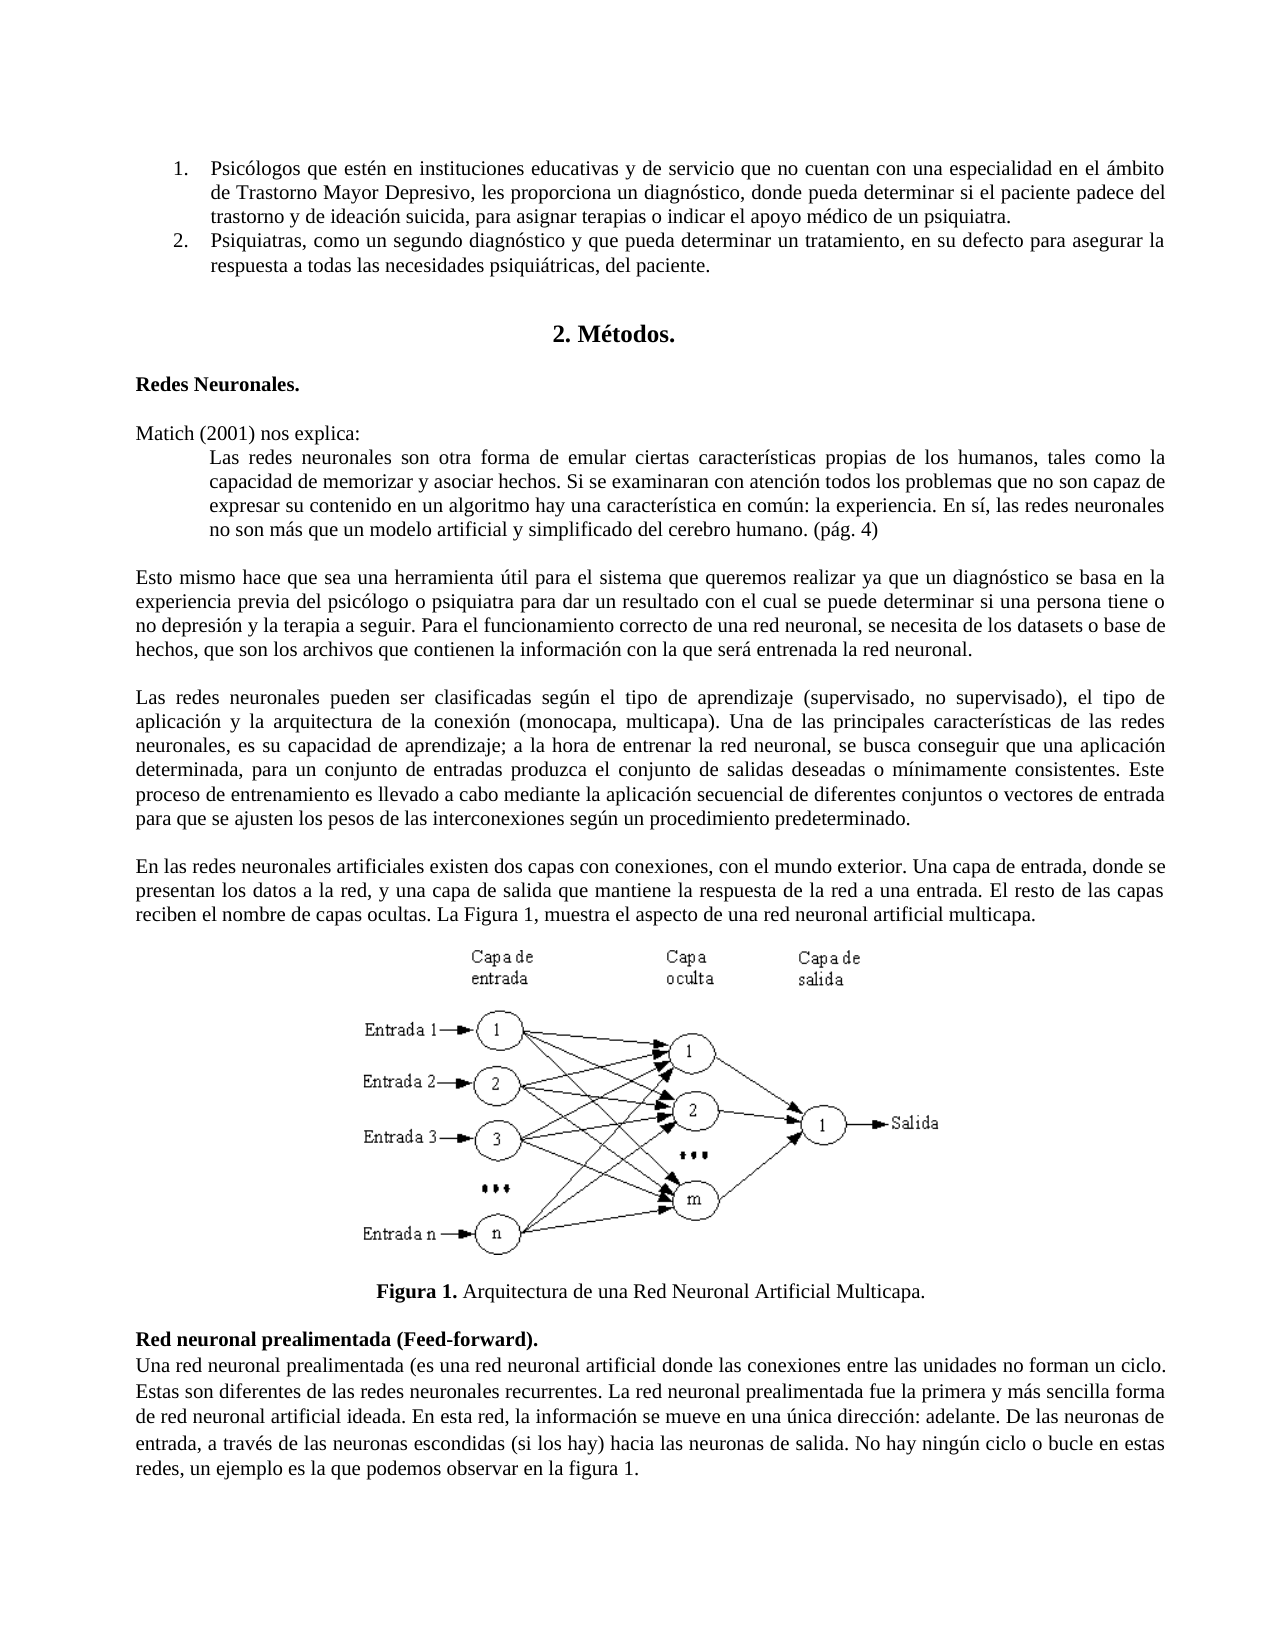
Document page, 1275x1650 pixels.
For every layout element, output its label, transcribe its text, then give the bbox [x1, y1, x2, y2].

subtitle Métodos. [552, 319, 1167, 348]
text Una red neuronal prealimentada (es una red neuronal artificial donde las conexiones entre las unidades no forman un ciclo. Estas son diferentes de las redes neuronales recurrentes. La red neuronal prealimentada fue la primera y más sencilla forma de red neuronal artificial ideada. En esta red, la información se mueve en una única dirección: adelante. De las neuronas de entrada, a través de las neuronas escondidas (si los hay) hacia las neuronas de salida. No hay ningún ciclo o bucle en estas redes, un ejemplo es la que podemos observar en la figura 1. [135, 1353, 1167, 1480]
text Esto mismo hace que sea una herramienta útil para el sistema que queremos realizar ya que un diagnóstico se basa en la experiencia previa del psicólogo o psiquiatra para dar un resultado con el cual se puede determinar si una persona tiene o no depresión y la terapia a seguir. Para el funcionamiento correcto de una red neuronal, se necesita de los datasets o base de hechos, que son los archivos que contienen la información con la que será entrenada la red neuronal. [135, 565, 1167, 661]
text Las redes neuronales pueden ser clasificadas según el tipo de aprendizaje (supervisado, no supervisado), el tipo de aplicación y la arquitectura de la conexión (monocapa, multicapa). Una de las principales características de las redes neuronales, es su capacidad de aprendizaje; a la hora de entrenar la red neuronal, se busca conseguir que una aplicación determinada, para un conjunto de entradas produzca el conjunto de salidas deseadas o mínimamente consistentes. Este proceso de entrenamiento es llevado a cabo mediante la aplicación secuencial de diferentes conjuntos o vectores de entrada para que se ajusten los pesos de las interconexiones según un procedimiento predeterminado. [135, 685, 1167, 829]
text Las redes neuronales son otra forma de emular ciertas características propias de los humanos, tales como la capacidad de memorizar y asociar hechos. Si se examinaran con atención todos los problemas que no son capaz de expresar su contenido en un algoritmo hay una característica en común: la experiencia. En sí, las redes neuronales no son más que un modelo artificial y simplificado del cerebro humano. (pág. 4) [209, 444, 1167, 541]
picture [363, 950, 939, 1255]
list Psiquiatras, como un segundo diagnóstico y que pueda determinar un tratamiento, en su defecto para asegurar la respuesta a todas las necesidades psiquiátricas, del paciente. [173, 228, 1167, 277]
list Psicólogos que estén en instituciones educativas y de servicio que no cuentan con una especialidad en el ámbito de Trastorno Mayor Depresivo, les proporciona un diagnóstico, donde pueda determinar si el paciente padece del trastorno y de ideación suicida, para asignar terapias o indicar el apoyo médico de un psiquiatra. [173, 156, 1167, 228]
text Red neuronal prealimentada (Feed-forward). [135, 1327, 1167, 1351]
text Figura 1. Arquitectura de una Red Neuronal Artificial Multicapa. [135, 1278, 1167, 1303]
subtitle Redes Neuronales. [135, 372, 1167, 396]
text En las redes neuronales artificiales existen dos capas con conexiones, con el mundo exterior. Una capa de entrada, donde se presentan los datos a la red, y una capa de salida que mantiene la respuesta de la red a una entrada. El resto de las capas reciben el nombre de capas ocultas. La Figura 1, muestra el aspecto de una red neuronal artificial multicapa. [135, 854, 1167, 926]
text Matich (2001) nos explica: [135, 421, 1167, 444]
